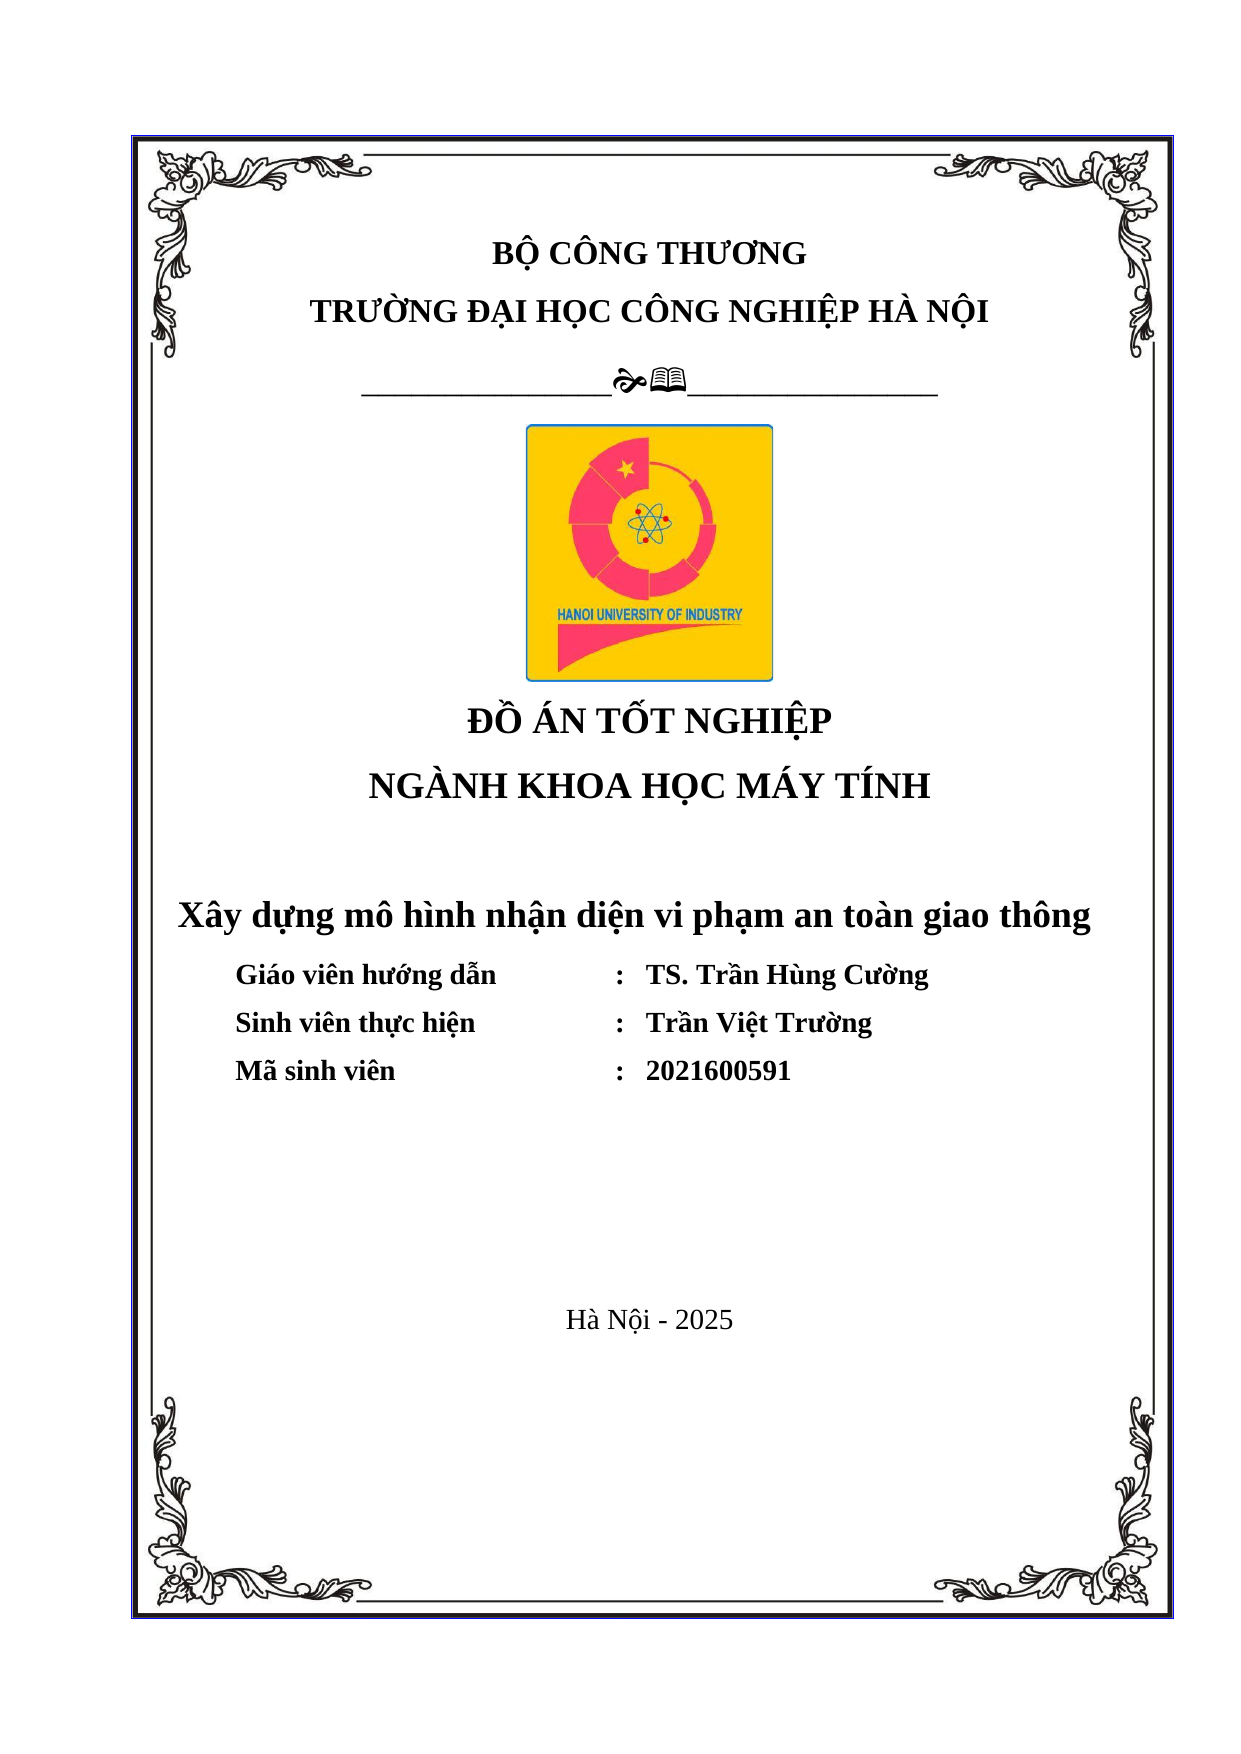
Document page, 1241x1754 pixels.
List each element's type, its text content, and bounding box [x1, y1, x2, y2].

text TRƯỜNG ĐẠI HỌC CÔNG NGHIỆP HÀ NỘI [177, 291, 1122, 329]
text BỘ CÔNG THƯƠNG [177, 233, 1122, 272]
text ĐỒ ÁN TỐT NGHIỆP [177, 698, 1122, 742]
table_cell Trần Việt Trường [634, 1005, 1075, 1053]
text Xây dựng mô hình nhận diện vi phạm an toàn giao thông [177, 892, 1122, 936]
table_cell Mã sinh viên [224, 1053, 603, 1101]
table_cell : [604, 1053, 634, 1101]
picture [132, 136, 1173, 1618]
table_header : [604, 957, 634, 1005]
table_cell Sinh viên thực hiện [224, 1005, 603, 1053]
table_header Giáo viên hướng dẫn [224, 957, 603, 1005]
table_cell : [604, 1005, 634, 1053]
text NGÀNH KHOA HỌC MÁY TÍNH [177, 763, 1122, 806]
text Hà Nội - 2025 [177, 1302, 1122, 1335]
text _______________🙞🕮_______________ [177, 361, 1122, 399]
table_header TS. Trần Hùng Cường [634, 957, 1075, 1005]
table_cell 2021600591 [634, 1053, 1075, 1101]
